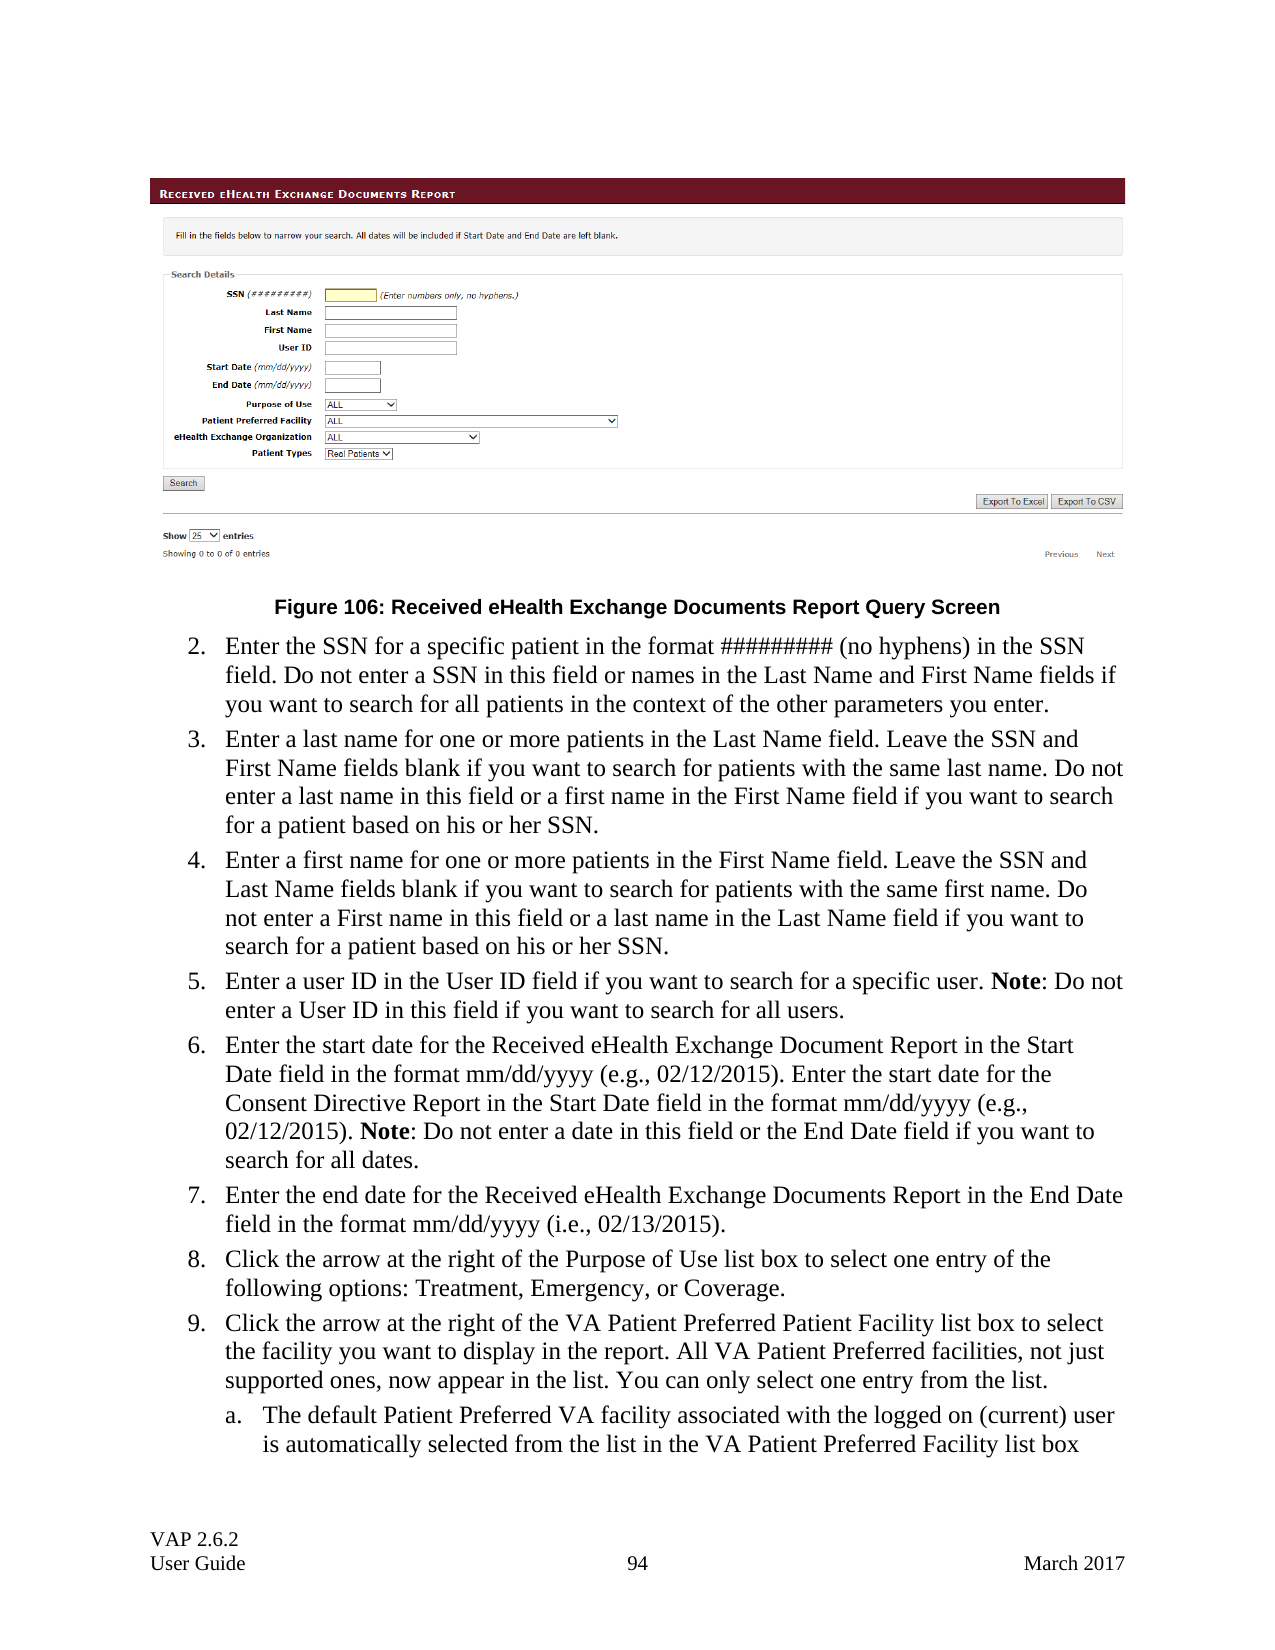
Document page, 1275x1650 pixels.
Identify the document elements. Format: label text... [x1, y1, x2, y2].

text Click the arrow at the right of the Purpose of Use list box to select one entry of the following options: Treatment, Emergency, or Coverage. [187, 1244, 1125, 1301]
text Enter the end date for the Received eHealth Exchange Documents Report in the End Date field in the format mm/dd/yyyy (i.e., 02/13/2015). [187, 1180, 1125, 1238]
text Click the arrow at the right of the VA Patient Preferred Patient Facility list box to select the facility you want to display in the report. All VA Patient Preferred facilities, not just supported ones, now appear in the list. You can only select one entry from the list. [187, 1308, 1125, 1394]
picture [150, 178, 1125, 570]
text Enter the SSN for a specific patient in the format ######### (no hyphens) in the SSN field. Do not enter a SSN in this field or names in the Last Name and First Name fields if you want to search for all patients in the context of the other parameters you enter. [187, 631, 1125, 718]
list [225, 1400, 1125, 1458]
text Figure 106: Received eHealth Exchange Documents Report Query Screen [150, 595, 1125, 619]
text Enter the start date for the Received eHealth Exchange Document Report in the Start Date field in the format mm/dd/yyyy (e.g., 02/12/2015). Enter the start date for the Consent Directive Report in the Start Date field in the format mm/dd/yyyy (e.g., 02/12/2015). Note: Do not enter a date in this field or the End Date field if you want to search for all dates. [187, 1030, 1125, 1174]
text Enter a last name for one or more patients in the Last Name field. Leave the SSN and First Name fields blank if you want to search for patients with the same last name. Do not enter a last name in this field or a first name in the First Name field if you want to search for a patient based on his or her SSN. [187, 724, 1125, 839]
text Enter a first name for one or more patients in the First Name field. Leave the SSN and Last Name fields blank if you want to search for patients with the same first name. Do not enter a First name in this field or a last name in the Last Name field if you want to search for a patient based on his or her SSN. [187, 845, 1125, 960]
text Enter a user ID in the User ID field if you want to search for a specific user. Note: Do not enter a User ID in this field if you want to search for all users. [187, 966, 1125, 1024]
